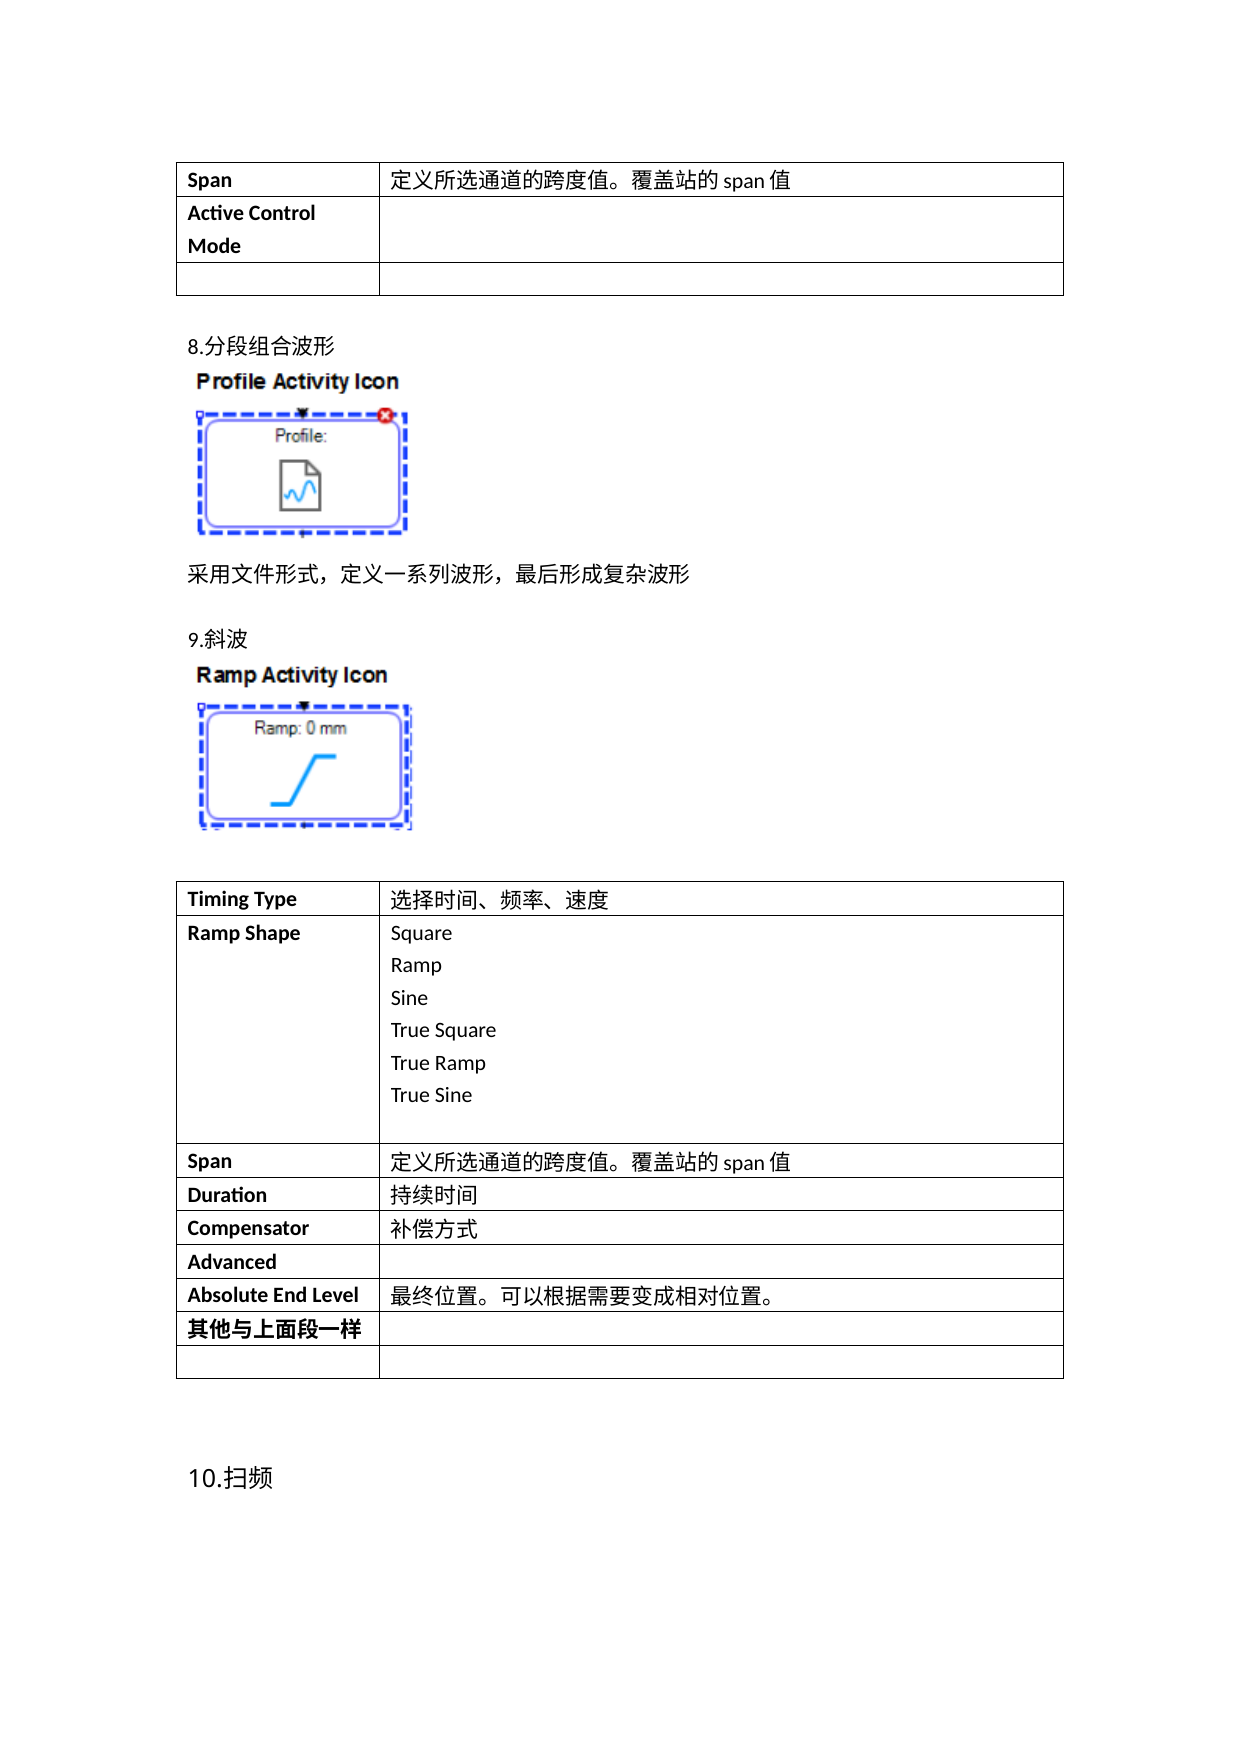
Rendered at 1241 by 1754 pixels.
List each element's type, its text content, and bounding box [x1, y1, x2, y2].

table_cell Advanced [177, 1245, 379, 1277]
table_cell Compensator [177, 1211, 379, 1244]
text 采用文件形式，定义一系列波形，最后形成复杂波形 [187, 556, 1053, 589]
table_cell [380, 1245, 1063, 1277]
table_cell [380, 1312, 1063, 1344]
table_cell 持续时间 [380, 1178, 1063, 1210]
text 10.扫频 [187, 1444, 1053, 1509]
table_cell [380, 1346, 1063, 1378]
table_cell Active Control Mode [177, 197, 379, 262]
table_cell 定义所选通道的跨度值。覆盖站的span值 [380, 163, 1063, 196]
table_cell 最终位置。可以根据需要变成相对位置。 [380, 1279, 1063, 1311]
table_cell [380, 263, 1063, 295]
table_cell [380, 197, 1063, 262]
table_cell Duration [177, 1178, 379, 1210]
picture [187, 361, 436, 554]
table_cell [177, 1346, 379, 1378]
table_cell Span [177, 1144, 379, 1177]
table_cell Square Ramp Sine True Square True Ramp True Sine [380, 916, 1063, 1143]
table_header 选择时间、频率、速度 [380, 882, 1063, 915]
table_cell 其他与上面段一样 [177, 1312, 379, 1344]
text 8.分段组合波形 [187, 329, 1053, 361]
table_cell Absolute End Level [177, 1279, 379, 1311]
table_header Timing Type [177, 882, 379, 915]
table_cell 补偿方式 [380, 1211, 1063, 1244]
text 9.斜波 [187, 621, 1053, 654]
table_cell [177, 263, 379, 295]
picture [187, 653, 448, 851]
table_cell Span [177, 163, 379, 196]
table_cell 定义所选通道的跨度值。覆盖站的span值 [380, 1144, 1063, 1177]
table_cell Ramp Shape [177, 916, 379, 1143]
